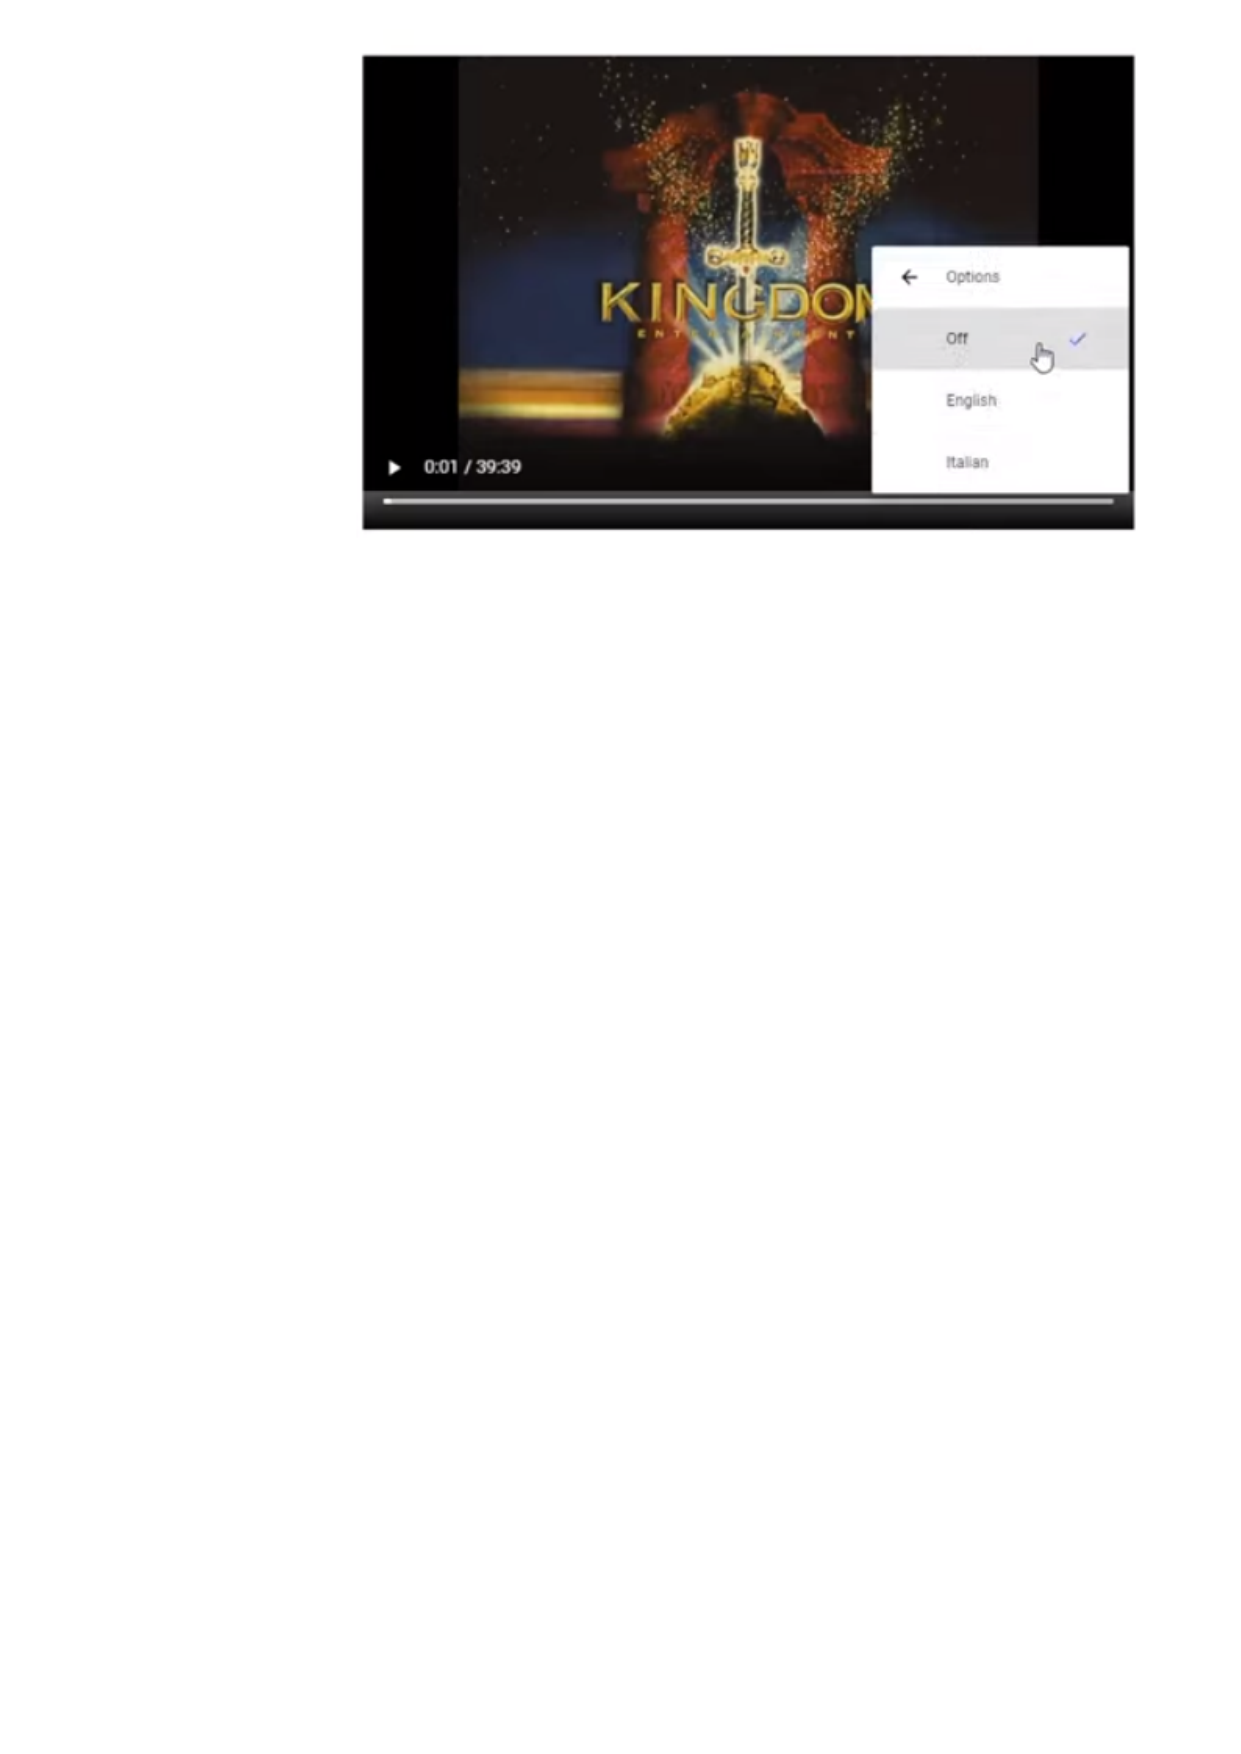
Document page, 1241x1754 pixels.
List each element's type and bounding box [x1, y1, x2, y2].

picture [356, 29, 1136, 538]
